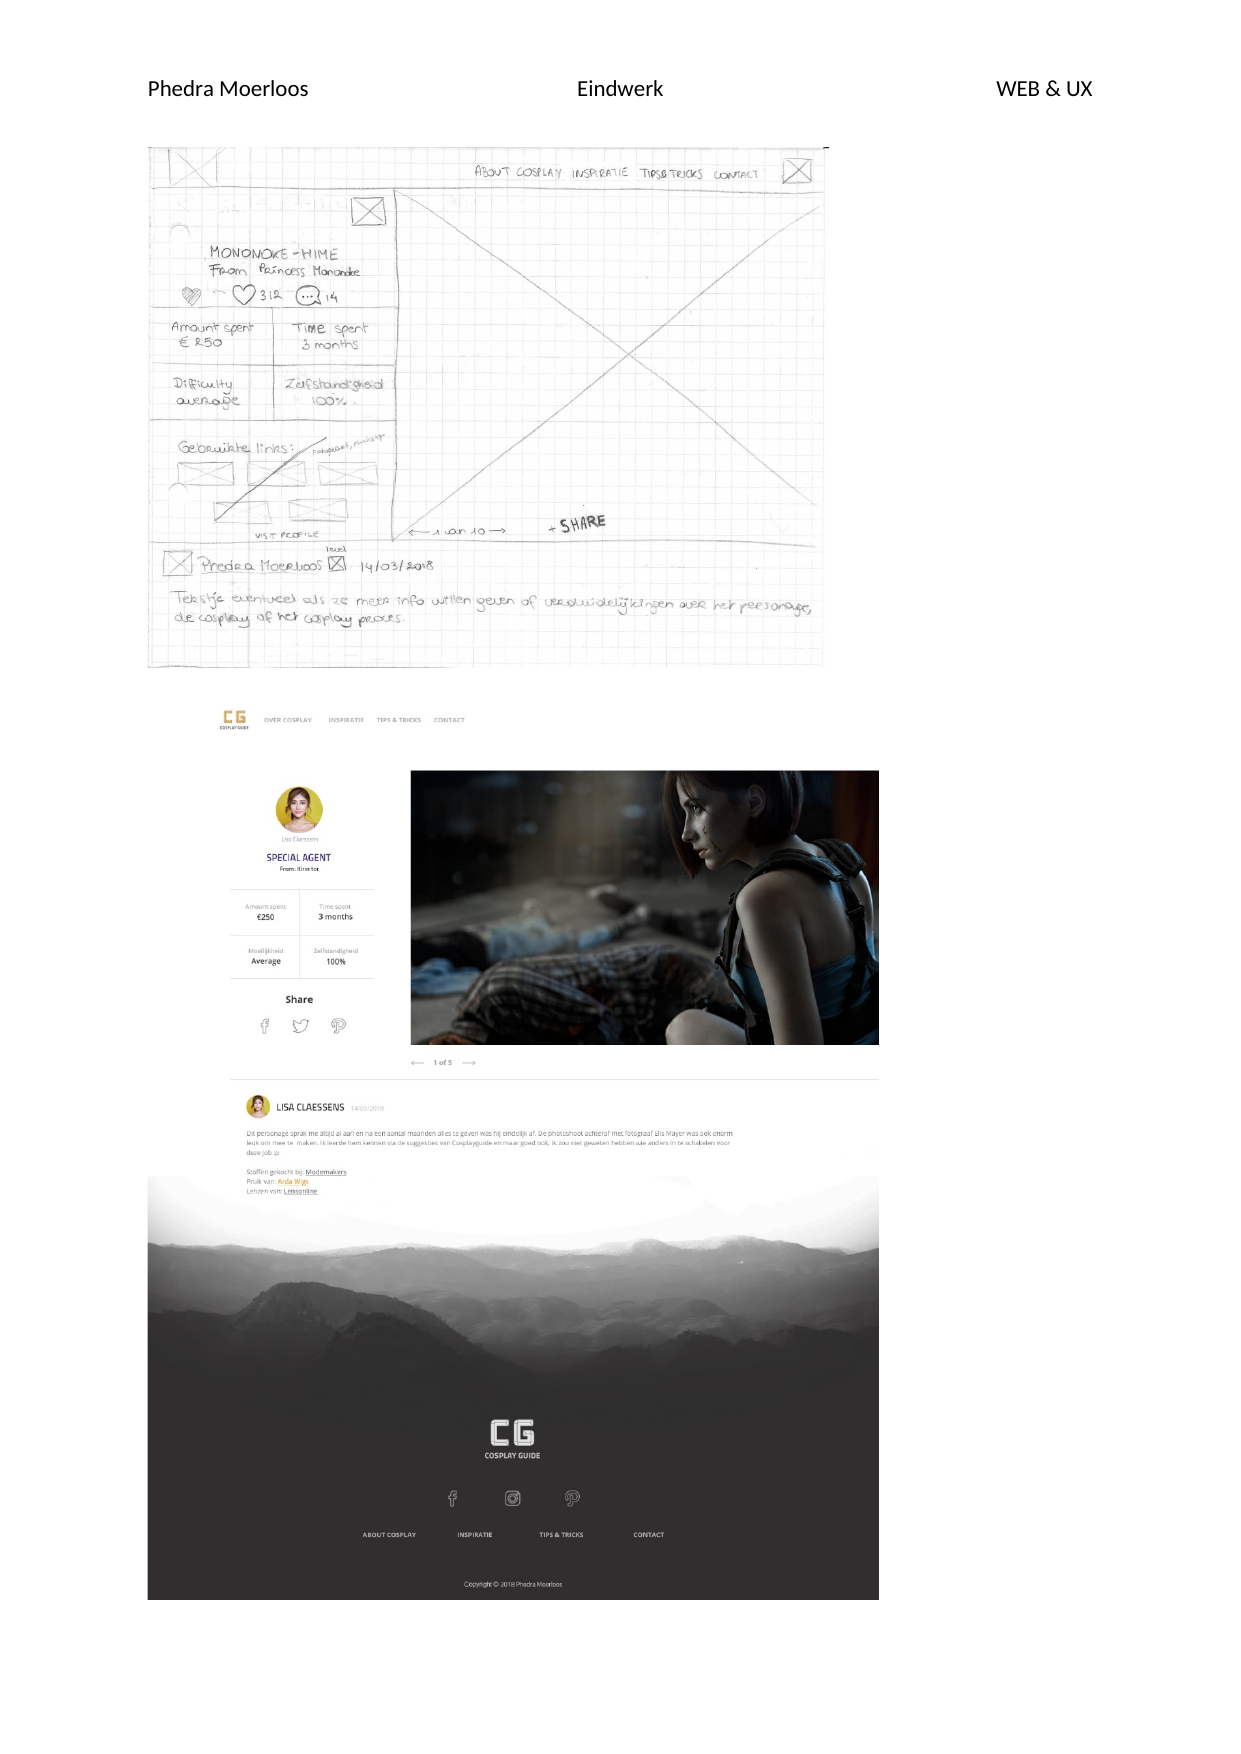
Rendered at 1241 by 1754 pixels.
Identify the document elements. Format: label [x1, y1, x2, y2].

picture [147, 670, 879, 1600]
picture [147, 147, 829, 668]
